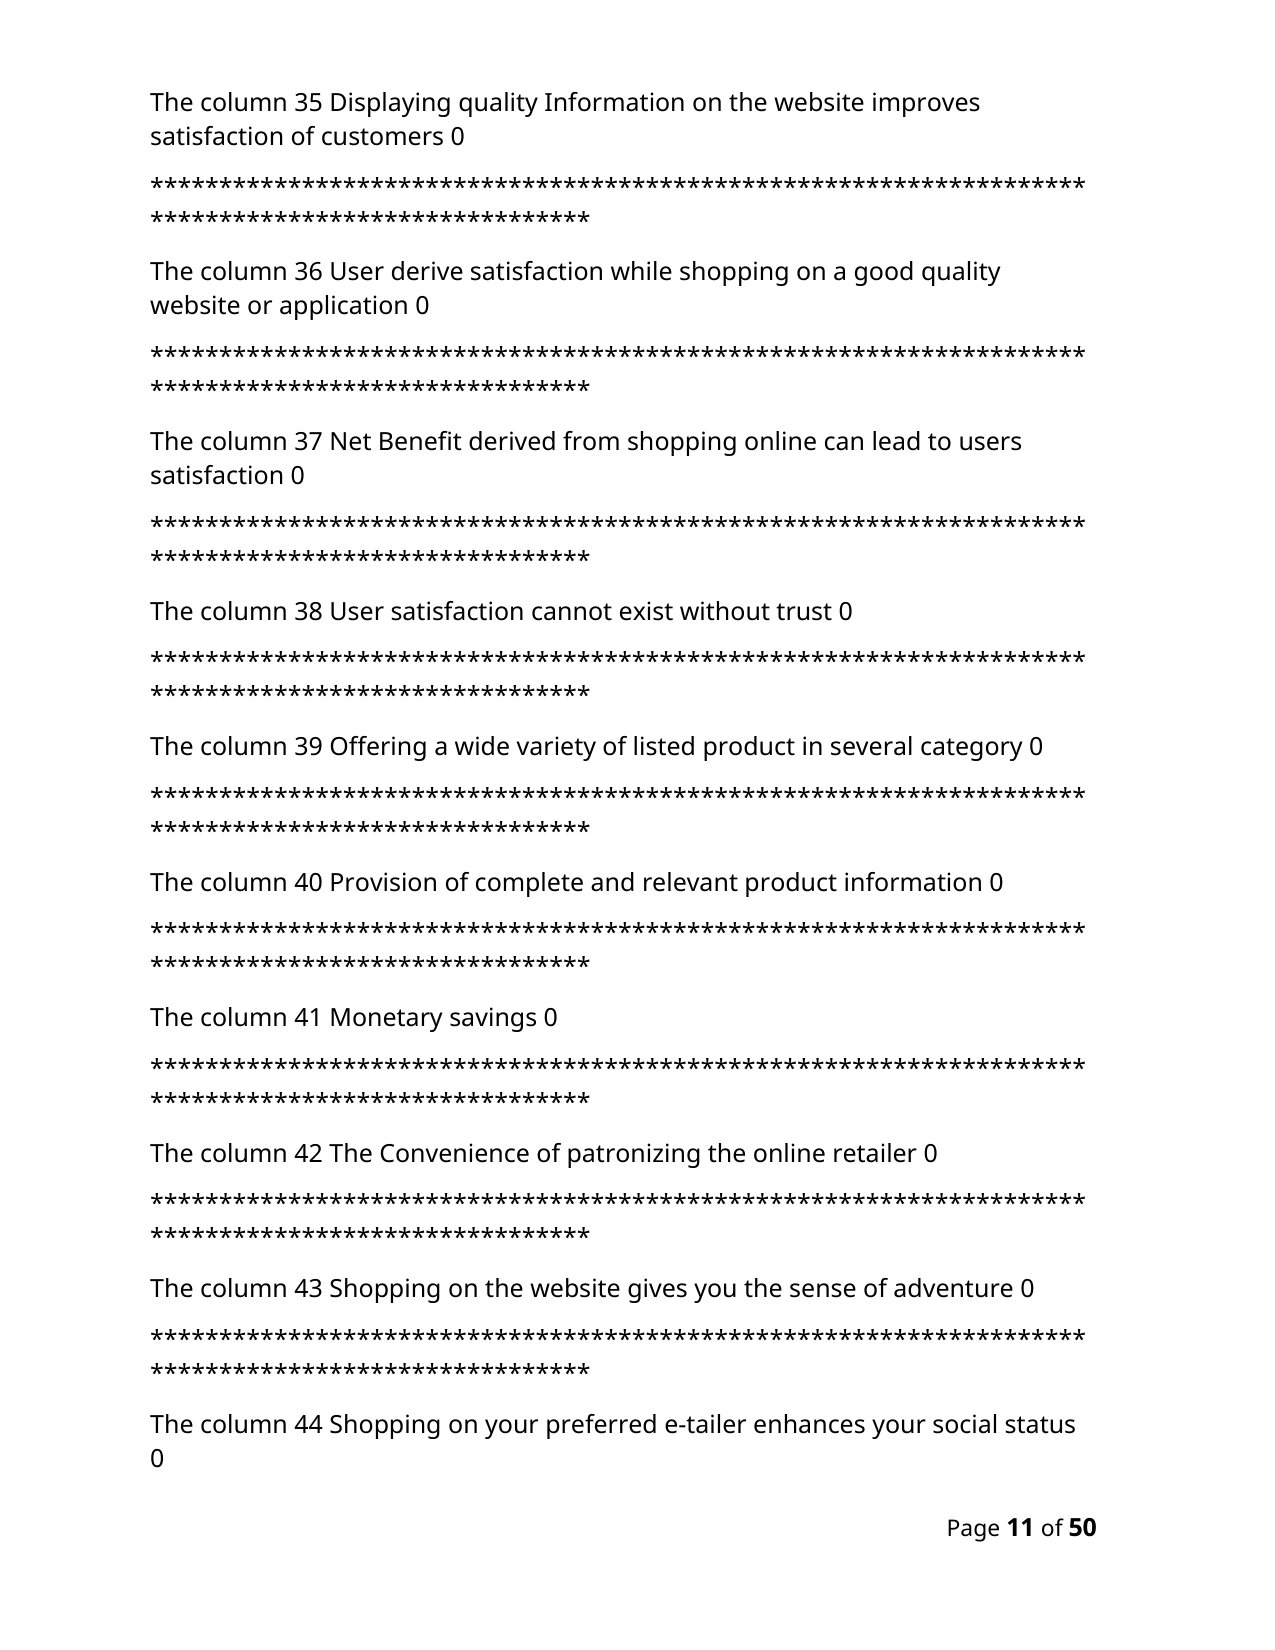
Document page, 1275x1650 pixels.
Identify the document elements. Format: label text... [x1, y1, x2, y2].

text The column 37 Net Benefit derived from shopping online can lead to users satisfaction 0 [150, 423, 1097, 492]
text **************************************************************************************************** [150, 508, 1097, 576]
text The column 43 Shopping on the website gives you the sense of adventure 0 [150, 1271, 1097, 1305]
text **************************************************************************************************** [150, 1186, 1097, 1254]
text **************************************************************************************************** [150, 779, 1097, 847]
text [150, 169, 1097, 237]
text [150, 1321, 1097, 1389]
text The column 42 The Convenience of patronizing the online retailer 0 [150, 1135, 1097, 1169]
text The column 40 Provision of complete and relevant product information 0 [150, 864, 1097, 898]
text The column 41 Monetary savings 0 [150, 1000, 1097, 1034]
text The column 44 Shopping on your preferred e-tailer enhances your social status 0 [150, 1406, 1097, 1474]
text **************************************************************************************************** [150, 644, 1097, 712]
text The column 35 Displaying quality Information on the website improves satisfaction of customers 0 [150, 84, 1097, 152]
text **************************************************************************************************** [150, 915, 1097, 983]
text **************************************************************************************************** [150, 1050, 1097, 1118]
text The column 36 User derive satisfaction while shopping on a good quality website or application 0 [150, 254, 1097, 322]
text The column 38 User satisfaction cannot exist without trust 0 [150, 593, 1097, 627]
text The column 39 Offering a wide variety of listed product in several category 0 [150, 729, 1097, 763]
text **************************************************************************************************** [150, 339, 1097, 407]
